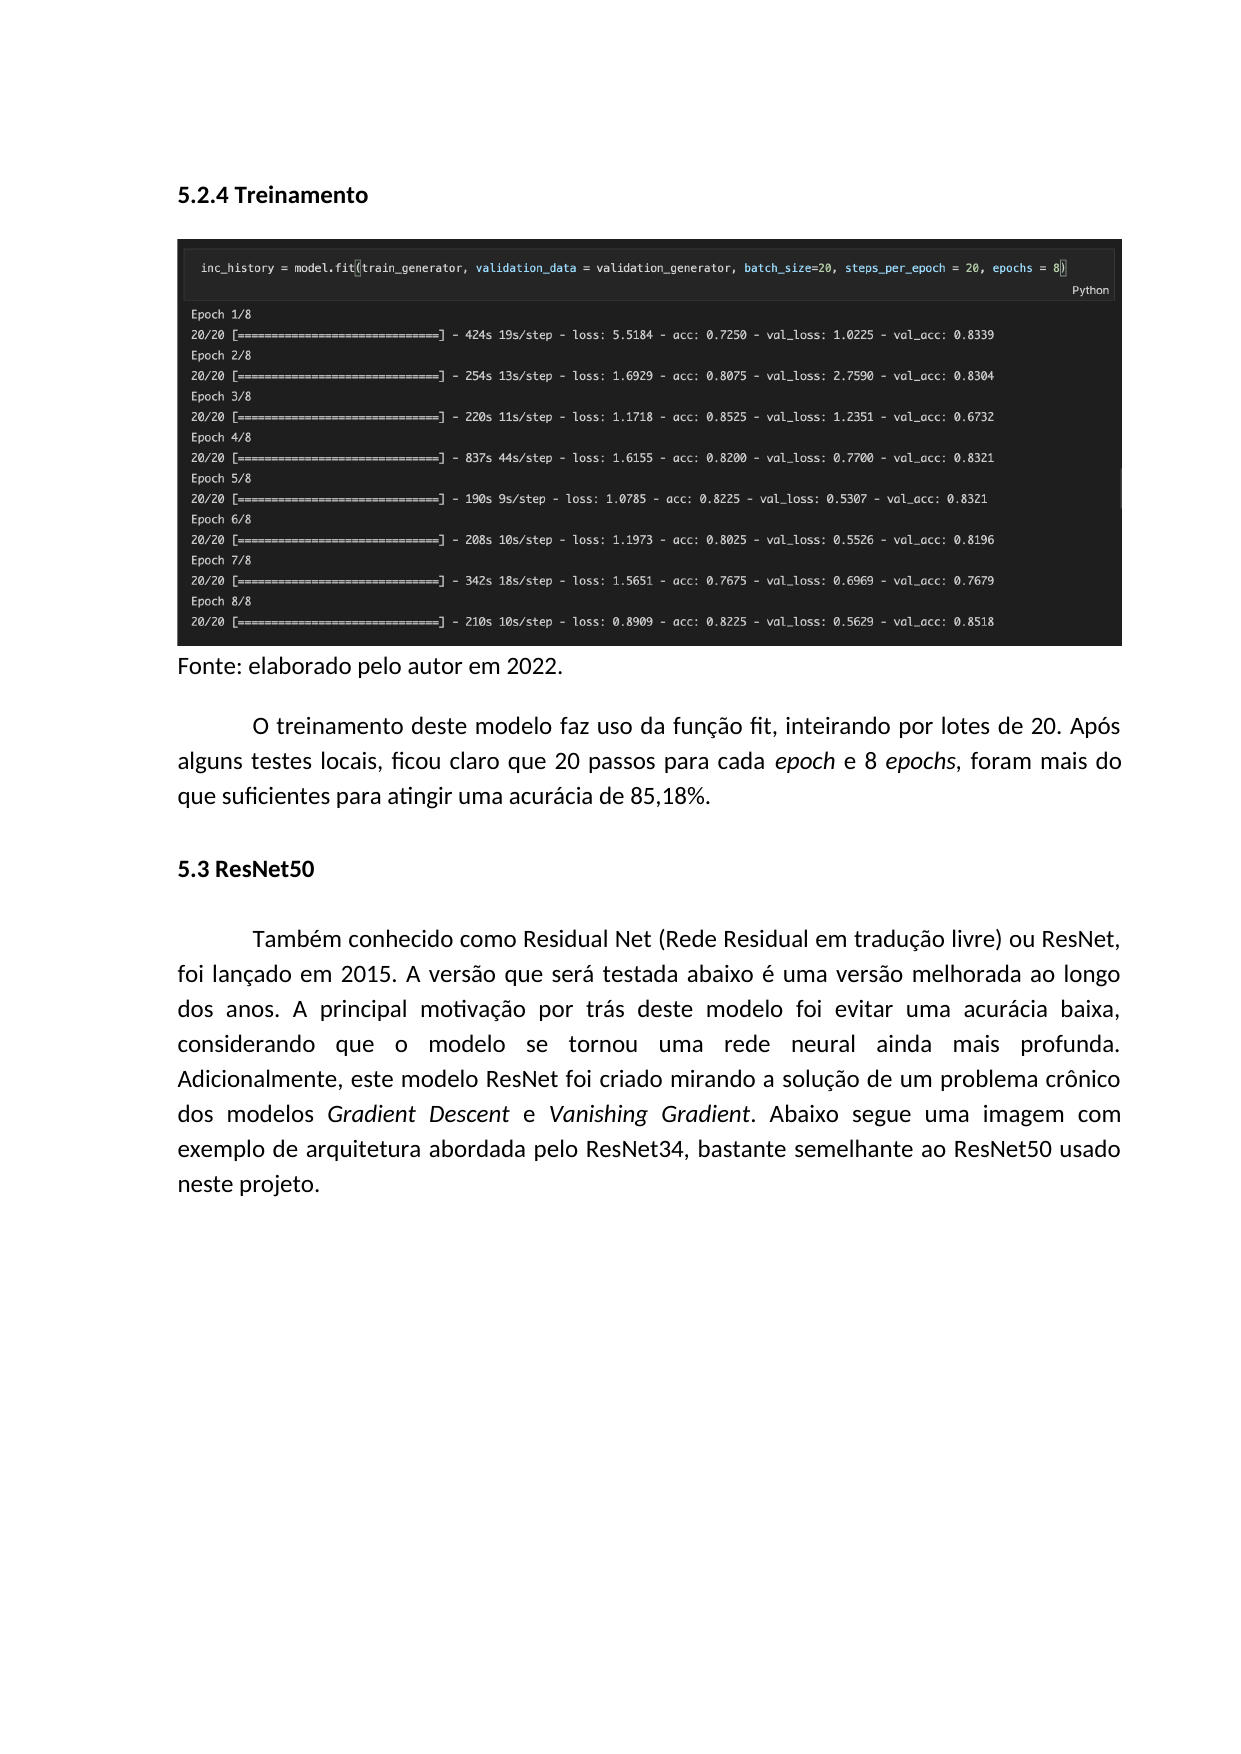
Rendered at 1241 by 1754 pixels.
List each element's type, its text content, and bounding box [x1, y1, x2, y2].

text Também conhecido como Residual Net (Rede Residual em tradução livre) ou ResNet, foi lançado em 2015. A versão que será testada abaixo é uma versão melhorada ao longo dos anos. A principal motivação por trás deste modelo foi evitar uma acurácia baixa, considerando que o modelo se tornou uma rede neural ainda mais profunda. Adicionalmente, este modelo ResNet foi criado mirando a solução de um problema crônico dos modelos Gradient Descent e Vanishing Gradient. Abaixo segue uma imagem com exemplo de arquitetura abordada pelo ResNet34, bastante semelhante ao ResNet50 usado neste projeto. [177, 923, 1122, 1198]
subtitle 5.2.4 Treinamento [177, 179, 1122, 210]
text Fonte: elaborado pelo autor em 2022. [177, 646, 1122, 681]
subtitle 5.3 ResNet50 [177, 853, 1122, 883]
picture [177, 239, 1122, 646]
text O treinamento deste modelo faz uso da função fit, inteirando por lotes de 20. Após alguns testes locais, ficou claro que 20 passos para cada epoch e 8 epochs, foram mais do que suficientes para atingir uma acurácia de 85,18%. [177, 710, 1122, 811]
